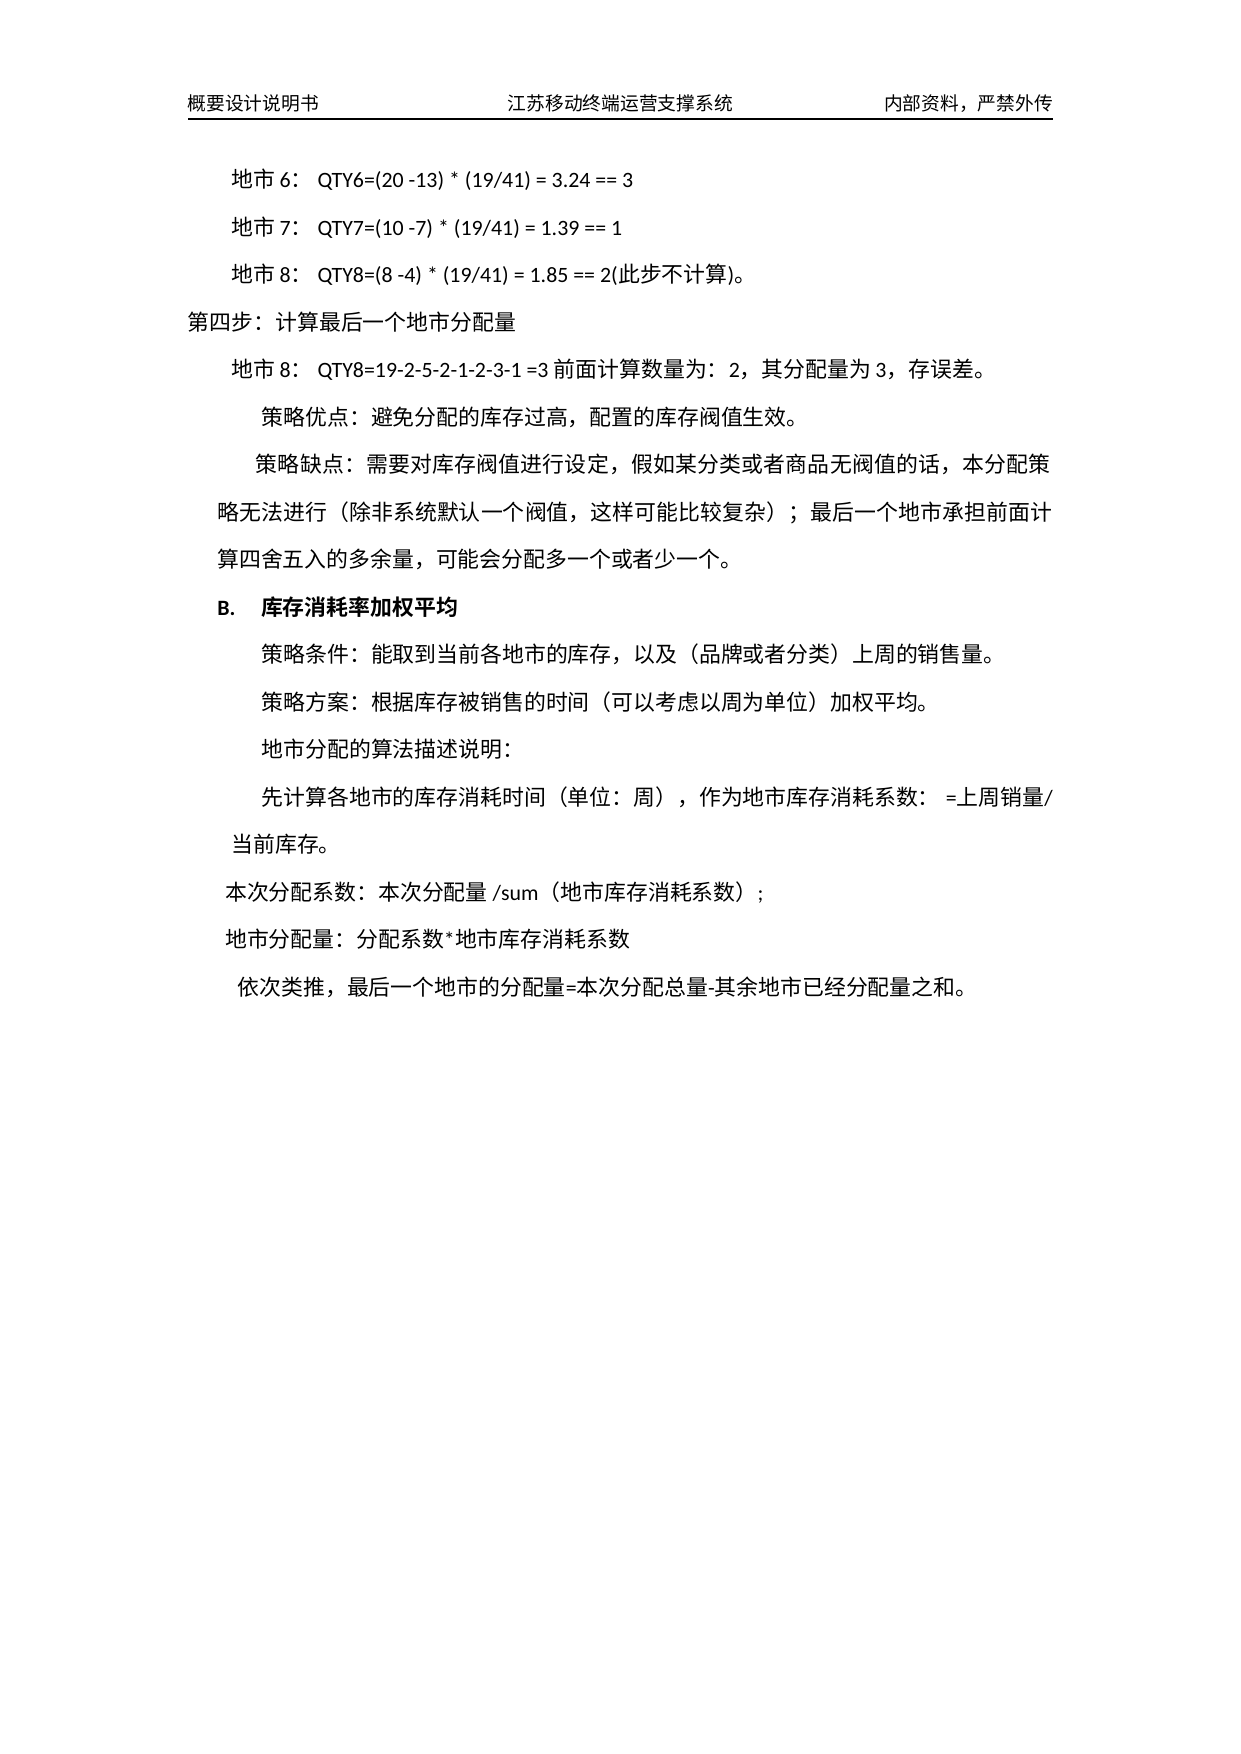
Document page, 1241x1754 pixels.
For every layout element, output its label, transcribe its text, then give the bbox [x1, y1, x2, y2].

list 先计算各地市的库存消耗时间（单位：周），作为地市库存消耗系数： =上周销量/当前库存。 [231, 779, 1053, 859]
list 地市分配量：分配系数*地市库存消耗系数 [225, 922, 1053, 954]
list 地市分配的算法描述说明： [261, 732, 1053, 764]
list 地市6： QTY6=(20 -13) * (19/41) = 3.24 == 3 [188, 162, 1053, 194]
list 地市8： QTY8=19-2-5-2-1-2-3-1 =3 前面计算数量为：2，其分配量为3，存误差。 [188, 352, 1053, 384]
list 库存消耗率加权平均 [217, 589, 1053, 621]
list 策略条件：能取到当前各地市的库存，以及（品牌或者分类）上周的销售量。 [261, 637, 1053, 669]
list 第四步：计算最后一个地市分配量 [188, 304, 1053, 336]
list 地市7： QTY7=(10 -7) * (19/41) = 1.39 == 1 [188, 209, 1053, 241]
list 策略缺点：需要对库存阀值进行设定，假如某分类或者商品无阀值的话，本分配策略无法进行（除非系统默认一个阀值，这样可能比较复杂）；最后一个地市承担前面计算四舍五入的多余量，可能会分配多一个或者少一个。 [217, 447, 1053, 574]
list 策略方案：根据库存被销售的时间（可以考虑以周为单位）加权平均。 [261, 684, 1053, 716]
list 依次类推，最后一个地市的分配量=本次分配总量-其余地市已经分配量之和。 [187, 969, 1053, 1001]
list 地市8： QTY8=(8 -4) * (19/41) = 1.85 == 2(此步不计算)。 [188, 257, 1053, 289]
list 策略优点：避免分配的库存过高，配置的库存阀值生效。 [261, 399, 1053, 431]
list 本次分配系数：本次分配量 /sum（地市库存消耗系数）; [225, 874, 1053, 906]
